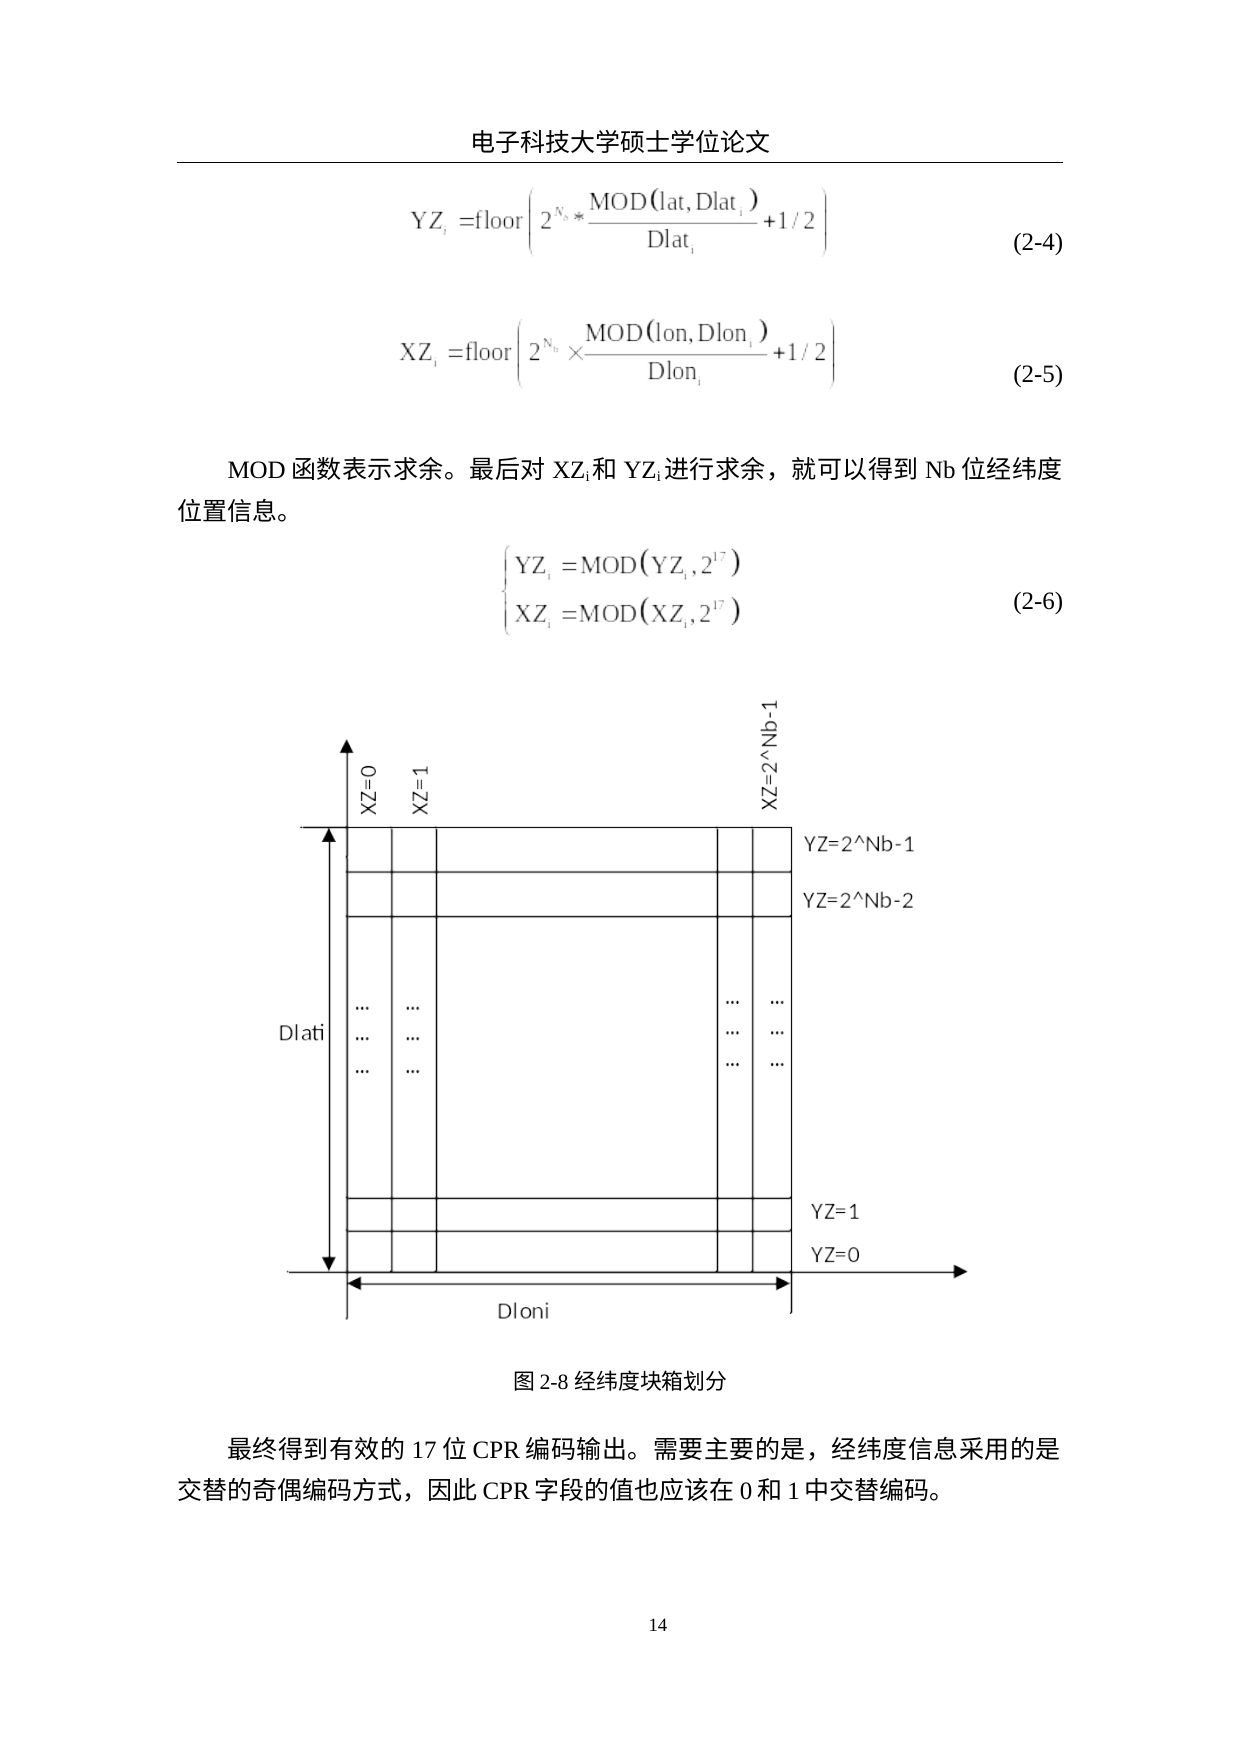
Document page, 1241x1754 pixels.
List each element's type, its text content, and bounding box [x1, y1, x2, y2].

text (2-6) [177, 541, 1063, 660]
text 最终得到有效的17位CPR编码输出。需要主要的是，经纬度信息采用的是交替的奇偶编码方式，因此CPR字段的值也应该在0和1中交替编码。 [177, 1425, 1063, 1508]
text 图2-8 经纬度块箱划分 [177, 1360, 1063, 1400]
text (2-4) [177, 182, 1063, 301]
text MOD函数表示求余。最后对XZi和YZi进行求余，就可以得到Nb位经纬度位置信息。 [177, 446, 1063, 529]
text (2-5) [177, 314, 1063, 433]
